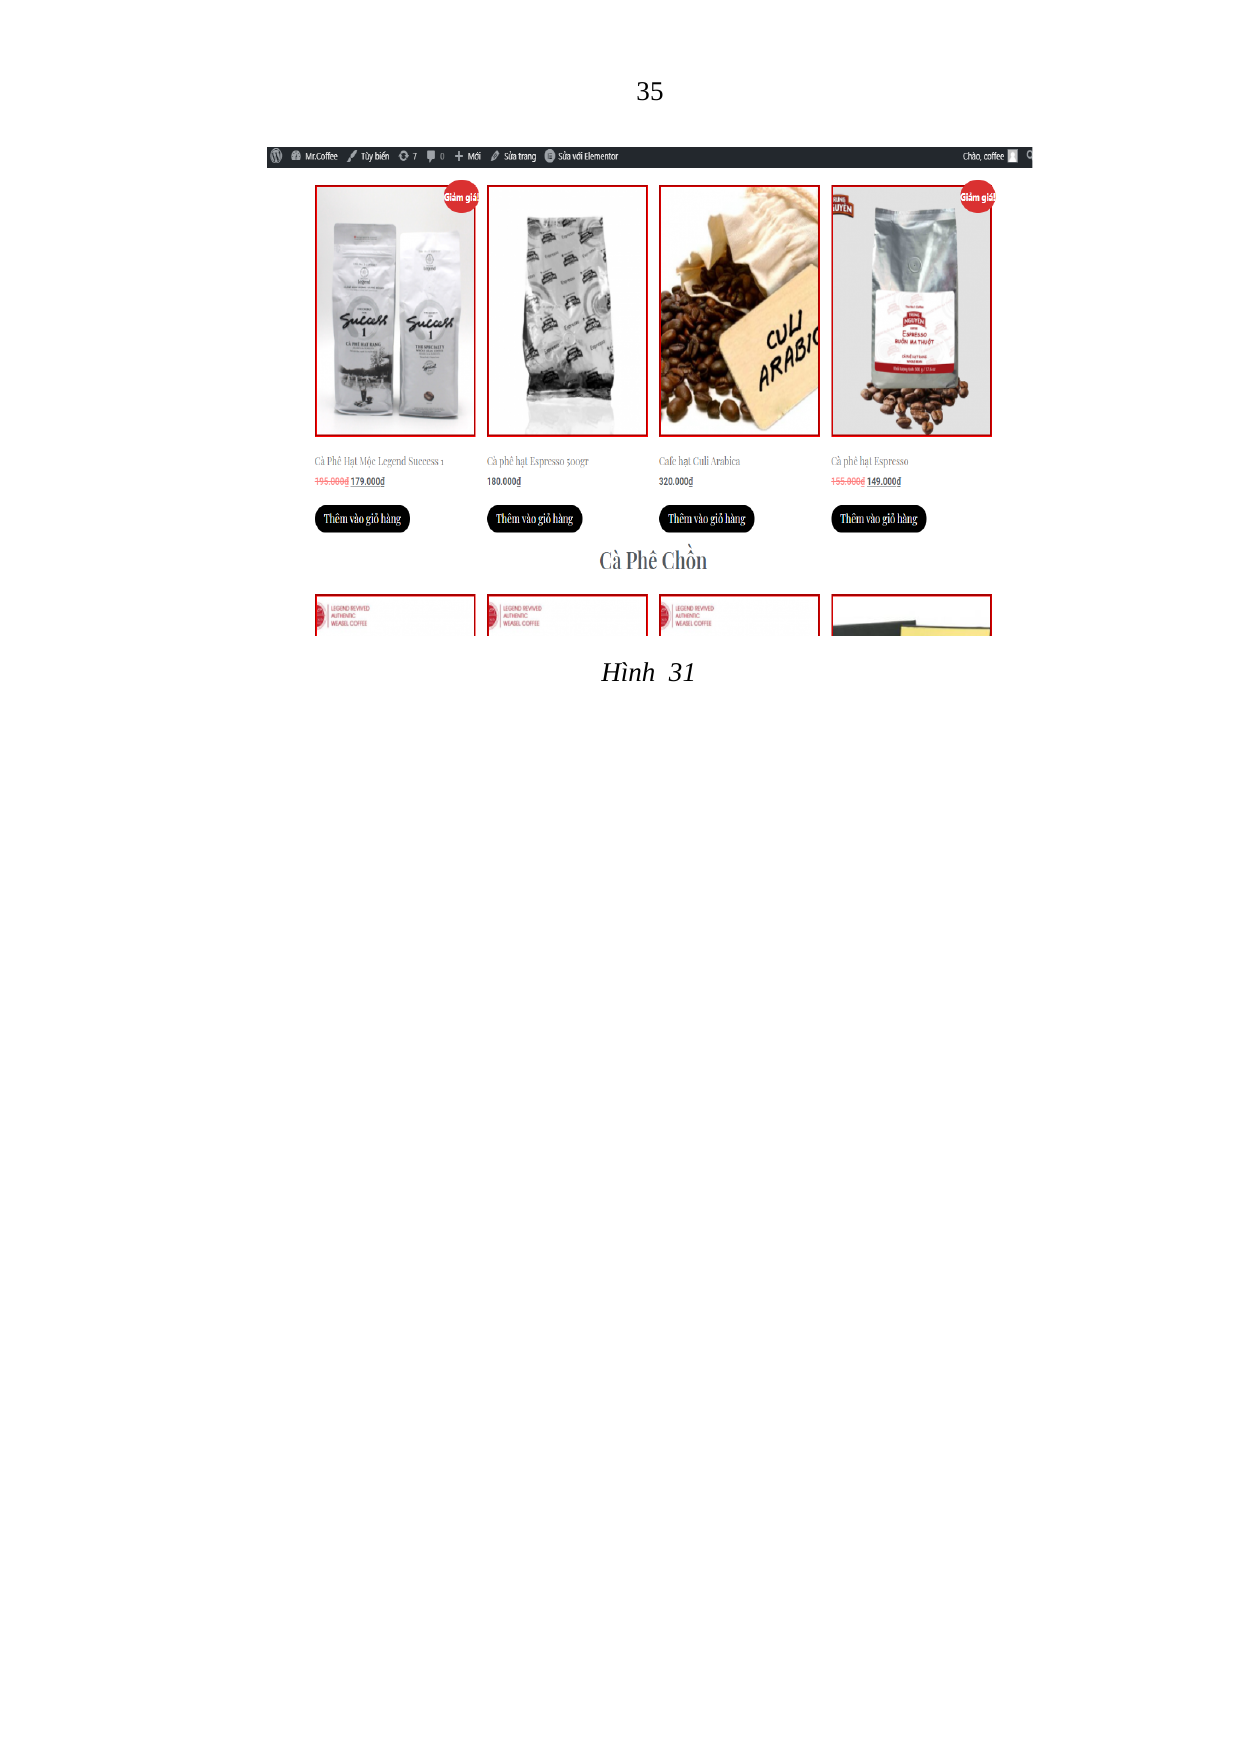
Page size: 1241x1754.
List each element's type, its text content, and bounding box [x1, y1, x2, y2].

picture [267, 147, 1033, 636]
